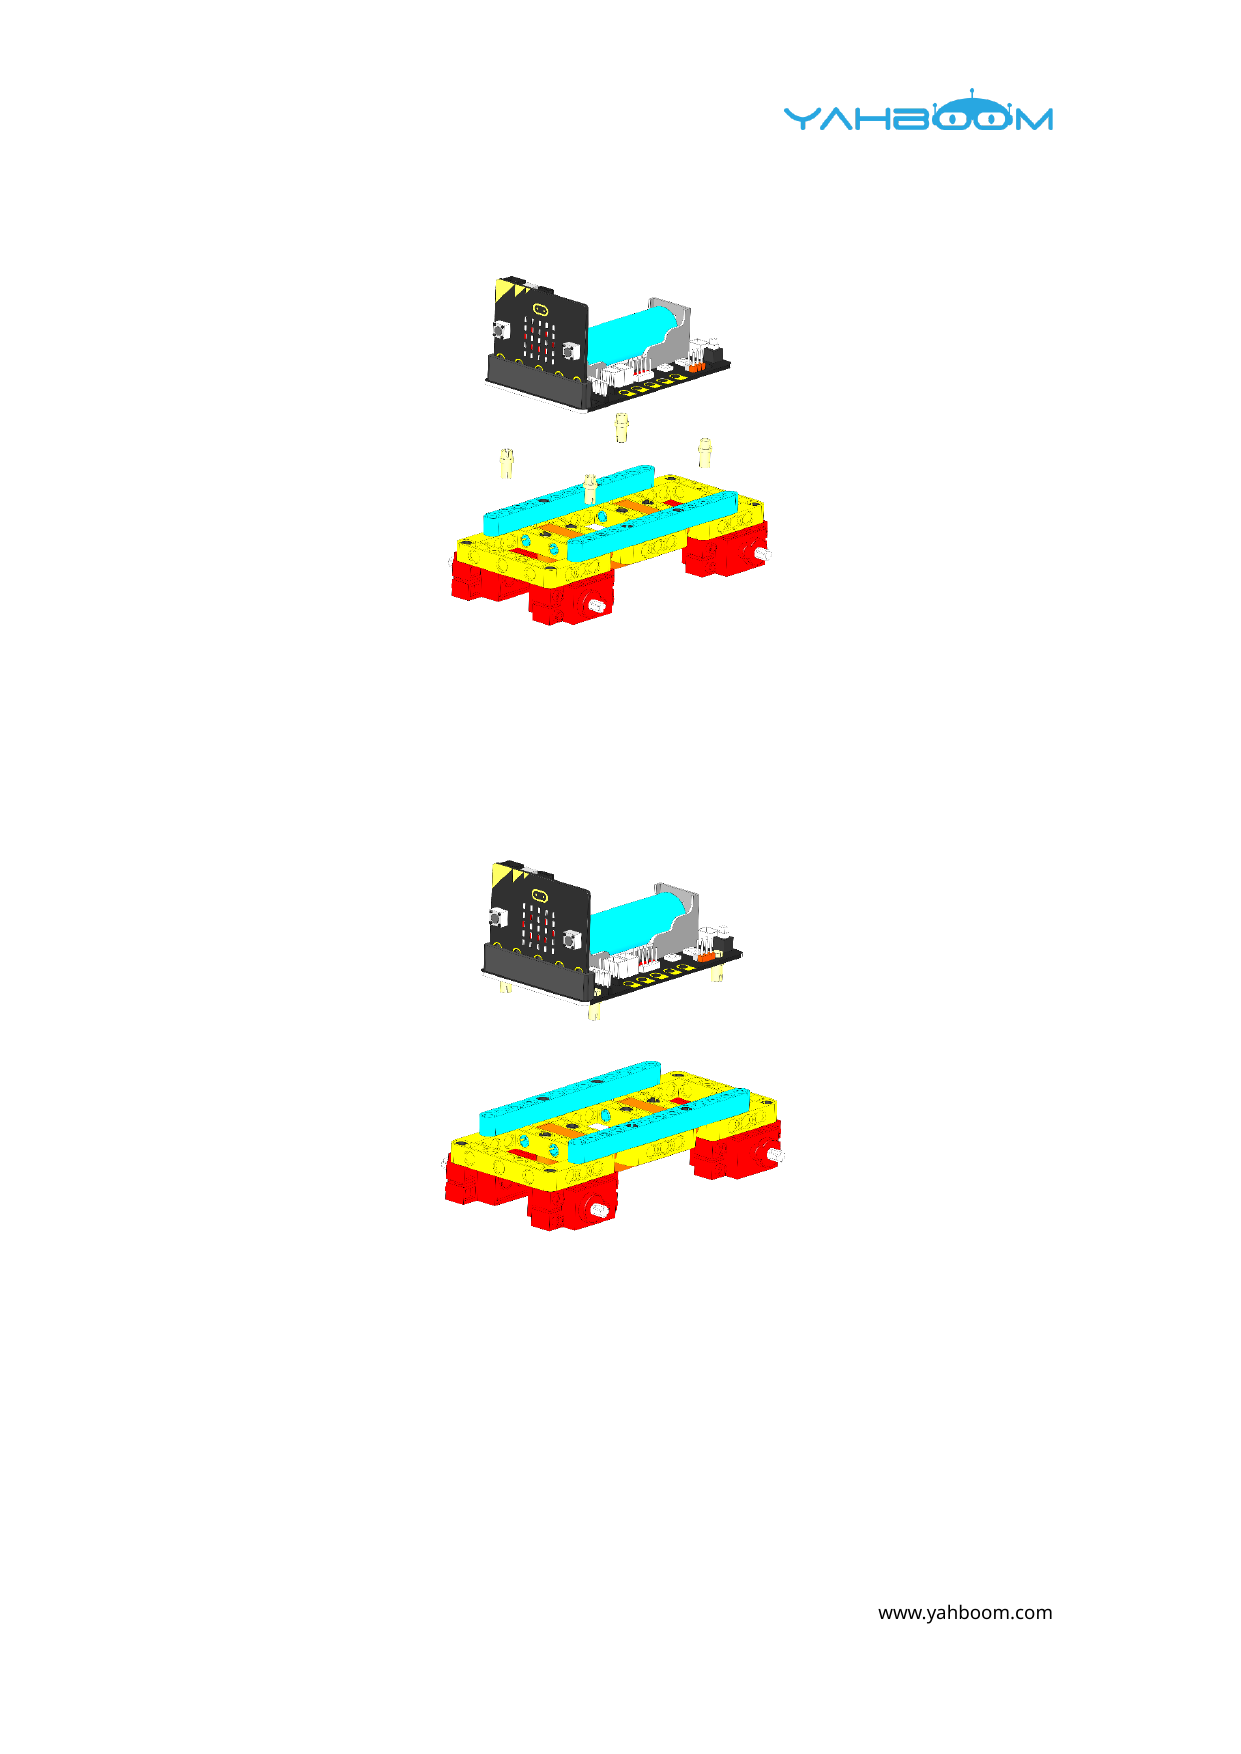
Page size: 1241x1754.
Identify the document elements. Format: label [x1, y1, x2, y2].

picture [784, 88, 1053, 130]
picture [187, 159, 1053, 720]
picture [187, 744, 1053, 1305]
